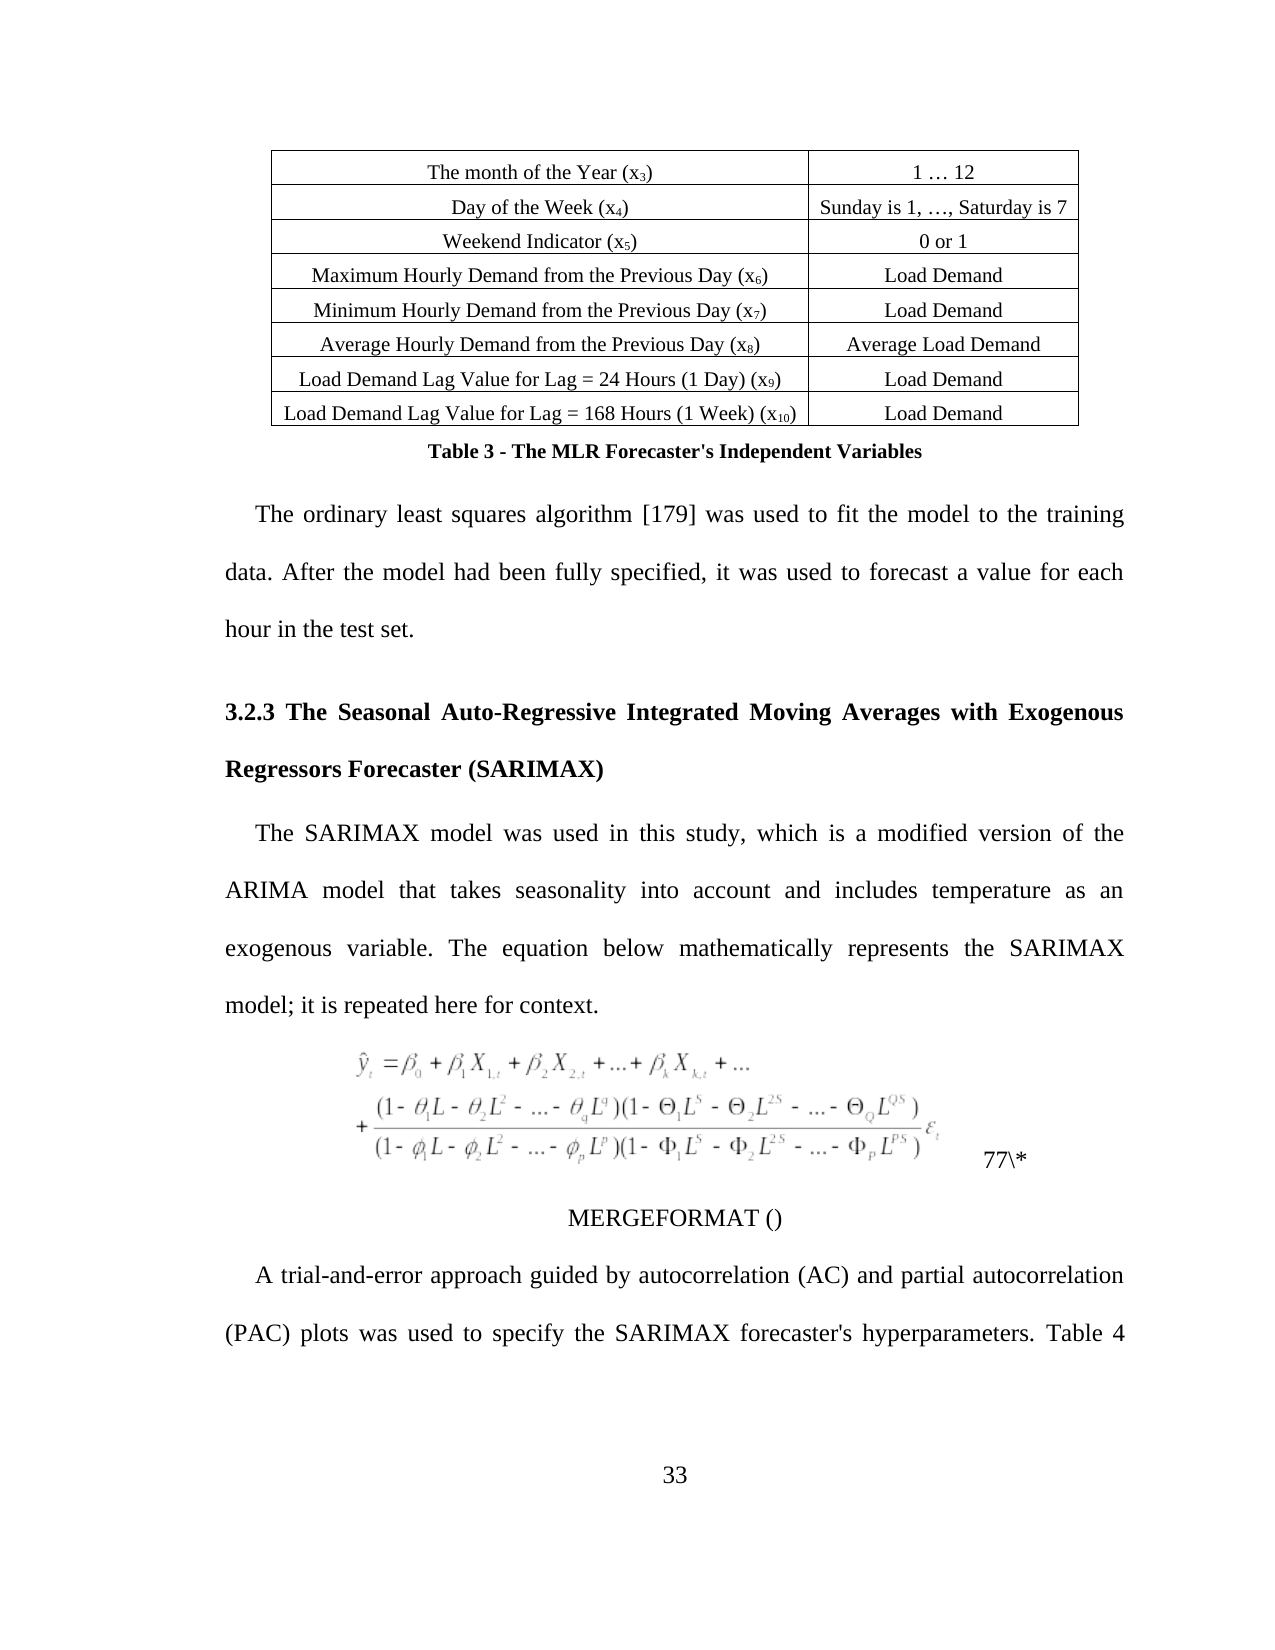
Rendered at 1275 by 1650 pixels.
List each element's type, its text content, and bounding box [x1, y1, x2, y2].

table_cell Sunday is 1, …, Saturday is 7 [809, 185, 1078, 219]
text The ordinary least squares algorithm [179] was used to fit the model to the training data. After the model had been fully specified, it was used to forecast a value for each hour in the test set. [225, 499, 1125, 643]
table_cell Load Demand Lag Value for Lag = 24 Hours (1 Day) (x9) [272, 357, 808, 391]
table_cell Maximum Hourly Demand from the Previous Day (x6) [272, 254, 808, 287]
table_cell Load Demand Lag Value for Lag = 168 Hours (1 Week) (x10) [272, 392, 808, 425]
table_cell The month of the Year (x3) [272, 151, 808, 184]
table_cell Minimum Hourly Demand from the Previous Day (x7) [272, 289, 808, 322]
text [225, 1261, 1125, 1347]
table_cell 1 … 12 [809, 151, 1078, 184]
table_cell 0 or 1 [809, 220, 1078, 253]
table_cell Average Load Demand [809, 323, 1078, 356]
text The SARIMAX model was used in this study, which is a modified version of the ARIMA model that takes seasonality into account and includes temperature as an exogenous variable. The equation below mathematically represents the SARIMAX model; it is repeated here for context. [225, 818, 1125, 1019]
table_cell Load Demand [809, 254, 1078, 287]
subtitle 3.2.3 The Seasonal Auto-Regressive Integrated Moving Averages with Exogenous Regressors Forecaster (SARIMAX) [225, 697, 1125, 783]
table_cell Day of the Week (x4) [272, 185, 808, 219]
table_cell Load Demand [809, 289, 1078, 322]
table_cell Average Hourly Demand from the Previous Day (x8) [272, 323, 808, 356]
table_cell Load Demand [809, 392, 1078, 425]
table_cell Weekend Indicator (x5) [272, 220, 808, 253]
table_cell Load Demand [809, 357, 1078, 391]
